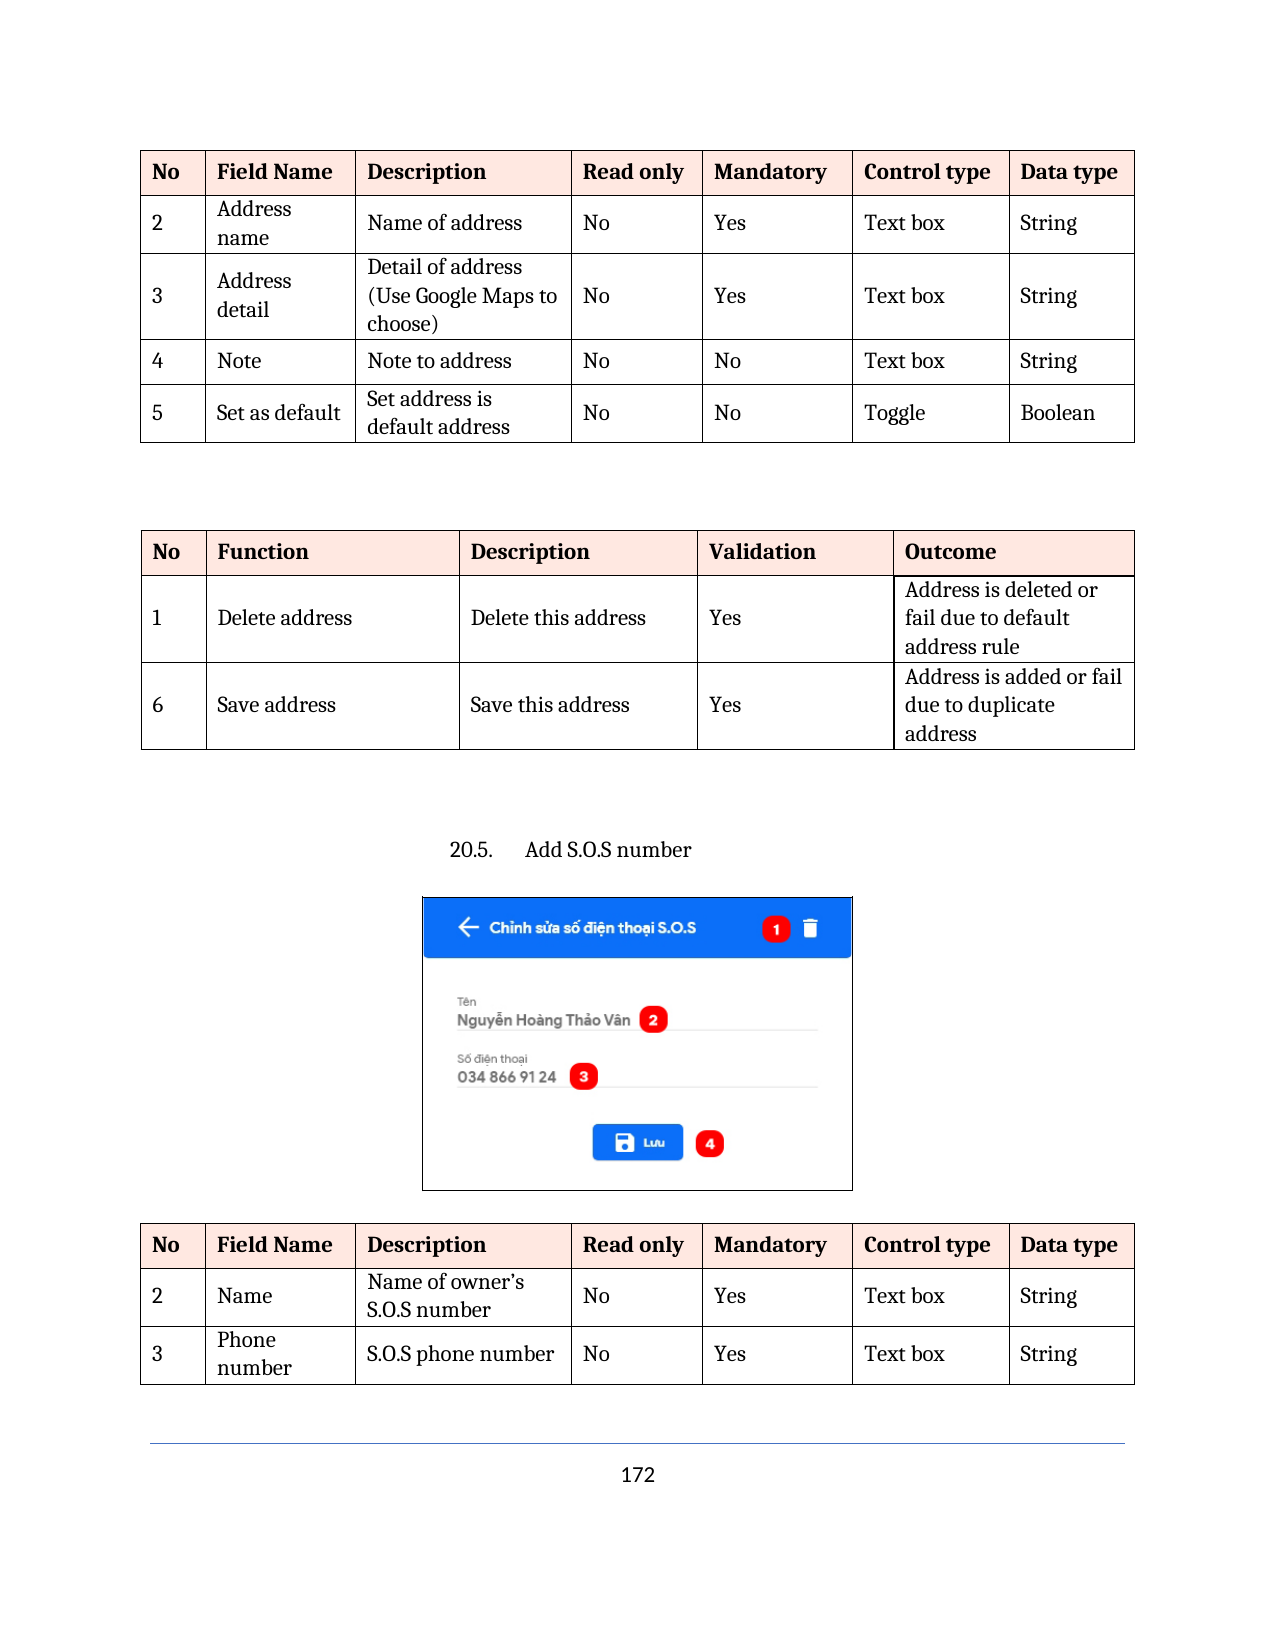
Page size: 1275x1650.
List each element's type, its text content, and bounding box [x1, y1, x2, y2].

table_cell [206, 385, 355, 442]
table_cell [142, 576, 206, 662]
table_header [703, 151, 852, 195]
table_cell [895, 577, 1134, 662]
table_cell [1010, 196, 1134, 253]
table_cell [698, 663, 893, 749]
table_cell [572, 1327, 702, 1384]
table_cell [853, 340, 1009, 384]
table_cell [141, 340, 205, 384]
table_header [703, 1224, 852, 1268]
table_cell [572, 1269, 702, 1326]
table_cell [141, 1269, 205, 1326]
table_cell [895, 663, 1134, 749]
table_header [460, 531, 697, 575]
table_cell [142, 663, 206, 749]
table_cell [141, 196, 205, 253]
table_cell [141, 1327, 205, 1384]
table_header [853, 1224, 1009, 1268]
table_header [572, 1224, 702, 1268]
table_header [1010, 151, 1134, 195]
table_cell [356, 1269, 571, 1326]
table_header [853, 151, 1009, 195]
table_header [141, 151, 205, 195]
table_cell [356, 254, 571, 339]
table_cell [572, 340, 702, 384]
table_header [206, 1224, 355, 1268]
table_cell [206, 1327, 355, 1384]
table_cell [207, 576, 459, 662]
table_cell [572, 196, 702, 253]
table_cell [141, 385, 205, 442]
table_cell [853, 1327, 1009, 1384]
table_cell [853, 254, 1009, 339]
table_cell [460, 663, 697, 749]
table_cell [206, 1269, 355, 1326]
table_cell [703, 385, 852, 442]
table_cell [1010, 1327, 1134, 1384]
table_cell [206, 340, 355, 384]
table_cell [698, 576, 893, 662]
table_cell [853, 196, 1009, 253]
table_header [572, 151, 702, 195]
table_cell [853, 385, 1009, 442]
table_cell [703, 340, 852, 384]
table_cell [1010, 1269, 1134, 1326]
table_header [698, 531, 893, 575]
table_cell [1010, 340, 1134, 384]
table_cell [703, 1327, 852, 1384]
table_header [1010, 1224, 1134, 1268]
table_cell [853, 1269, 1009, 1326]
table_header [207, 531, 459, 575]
list Add S.O.S number [450, 837, 1125, 863]
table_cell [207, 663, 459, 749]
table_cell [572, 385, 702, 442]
picture [423, 898, 852, 1190]
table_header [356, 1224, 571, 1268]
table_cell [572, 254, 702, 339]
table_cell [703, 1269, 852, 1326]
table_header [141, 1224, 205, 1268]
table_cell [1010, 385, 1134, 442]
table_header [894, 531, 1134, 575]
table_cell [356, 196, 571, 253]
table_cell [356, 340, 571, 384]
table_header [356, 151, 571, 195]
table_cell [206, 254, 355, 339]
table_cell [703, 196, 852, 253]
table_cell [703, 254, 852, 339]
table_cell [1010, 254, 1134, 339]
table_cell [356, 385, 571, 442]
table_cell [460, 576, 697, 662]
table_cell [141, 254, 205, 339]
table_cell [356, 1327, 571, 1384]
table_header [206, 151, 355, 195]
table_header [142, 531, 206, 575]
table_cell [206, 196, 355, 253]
